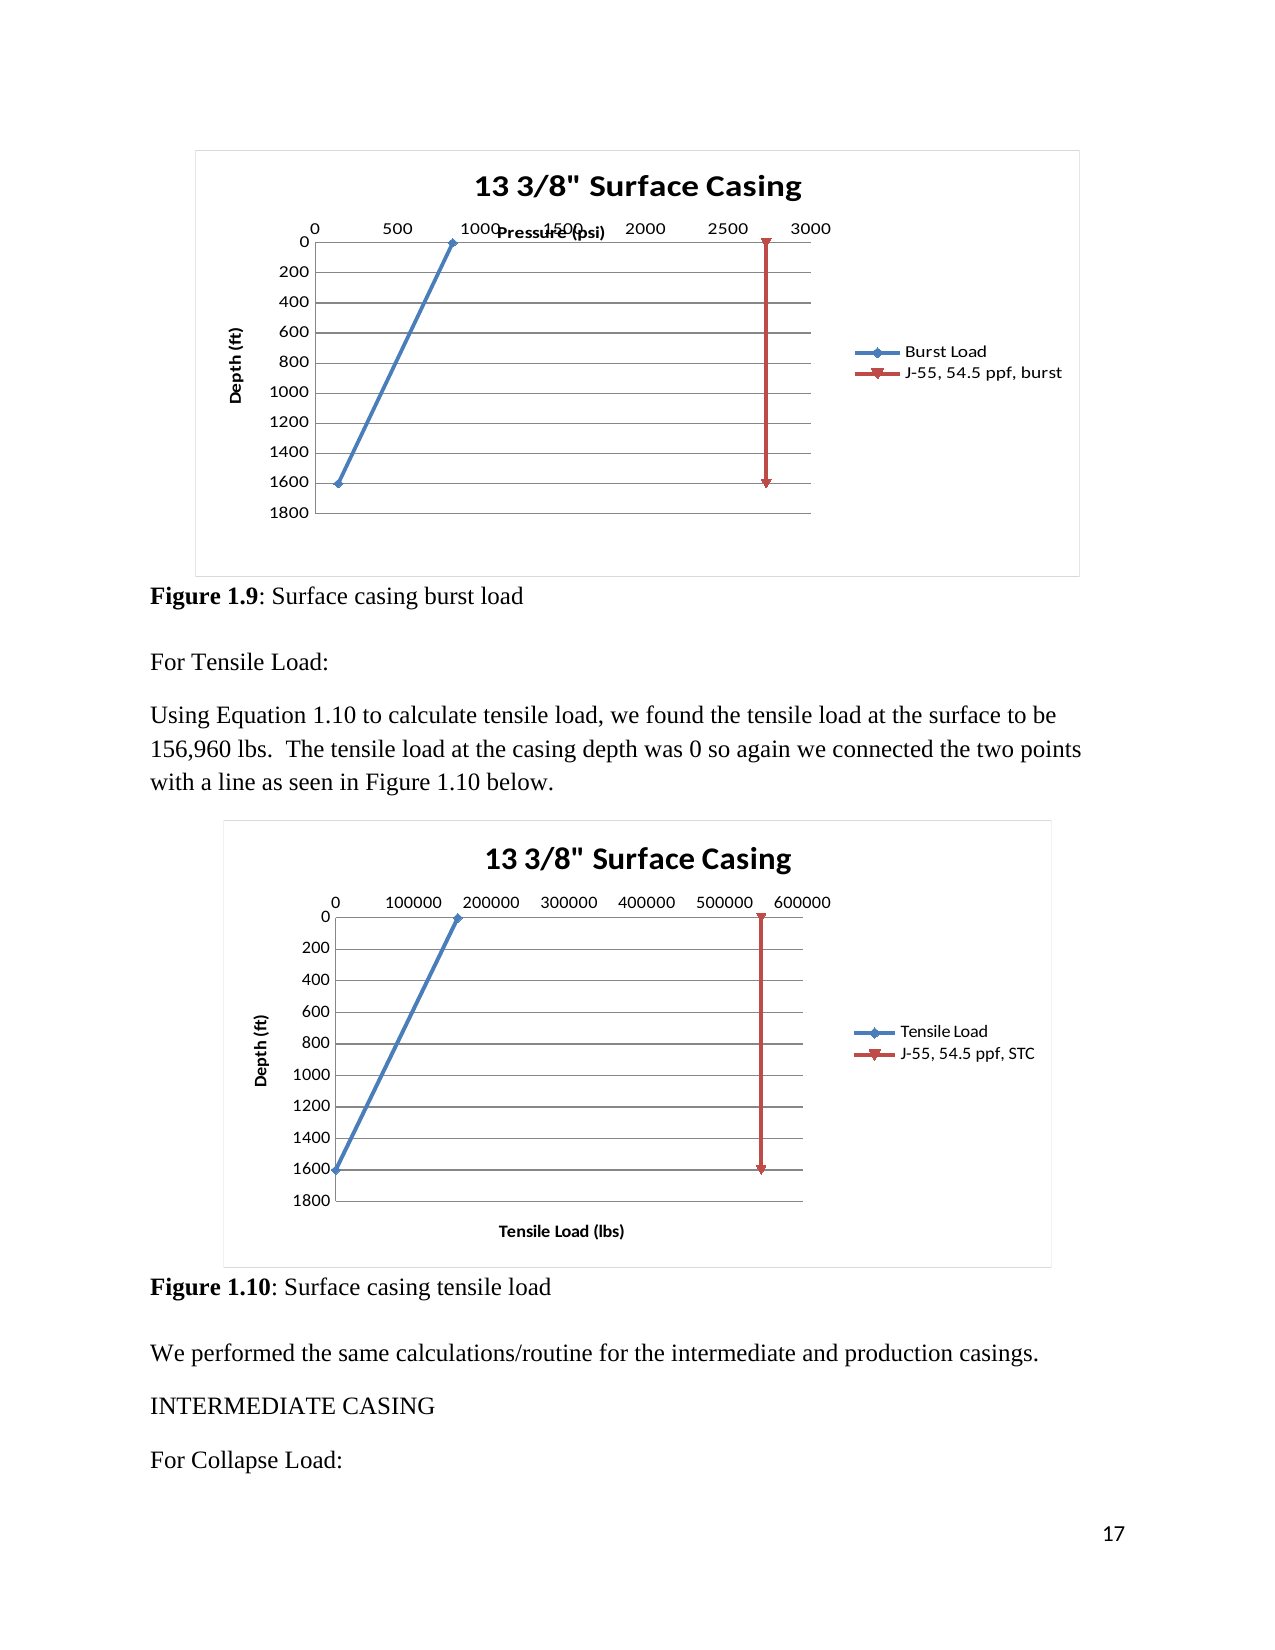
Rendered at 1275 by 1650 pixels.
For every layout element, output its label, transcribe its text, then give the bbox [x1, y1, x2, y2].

text INTERMEDIATE CASING [150, 1391, 1125, 1420]
text For Tensile Load: [150, 647, 1125, 676]
text We performed the same calculations/routine for the intermediate and production casings. [150, 1338, 1125, 1366]
text For Collapse Load: [150, 1445, 1125, 1474]
text Figure 1.9: Surface casing burst load [150, 581, 1125, 609]
text Figure 1.10: Surface casing tensile load [150, 1272, 1125, 1300]
text Using Equation 1.10 to calculate tensile load, we found the tensile load at the surface to be 156,960 lbs. The tensile load at the casing depth was 0 so again we connected the two points with a line as seen in Figure 1.10 below. [150, 701, 1125, 795]
